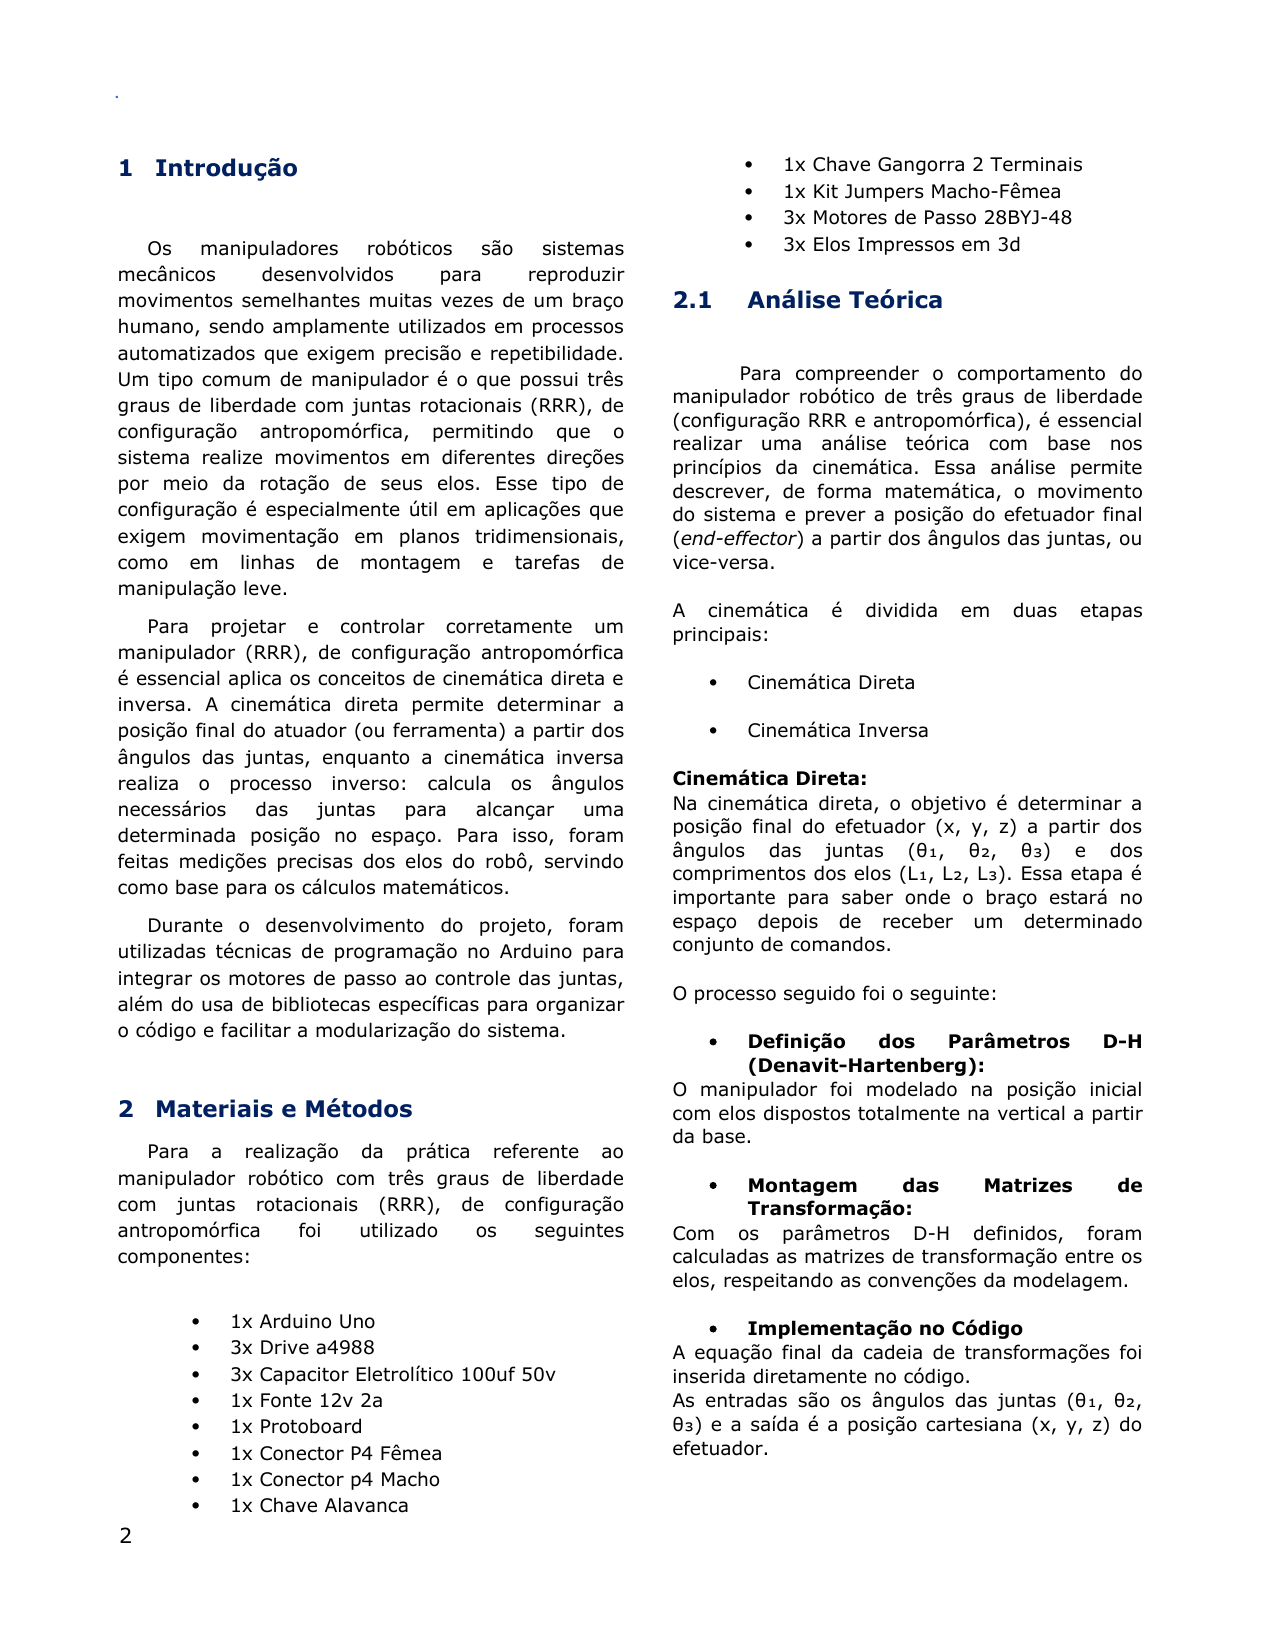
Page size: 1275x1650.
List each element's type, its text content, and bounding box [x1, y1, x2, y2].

list 1x Protoboard [192, 1415, 625, 1438]
list 3x Elos Impressos em 3d [745, 232, 1178, 255]
text A equação final da cadeia de transformações foi inserida diretamente no código. [672, 1341, 1143, 1387]
text Com os parâmetros D-H definidos, foram calculadas as matrizes de transformação entre os elos, respeitando as convenções da modelagem. [672, 1221, 1143, 1291]
list 3x Capacitor Eletrolítico 100uf 50v [192, 1362, 625, 1385]
text Durante o desenvolvimento do projeto, foram utilizadas técnicas de programação no Arduino para integrar os motores de passo ao controle das juntas, além do usa de bibliotecas específicas para organizar o código e facilitar a modularização do sistema. [117, 914, 625, 1041]
text O manipulador foi modelado na posição inicial com elos dispostos totalmente na vertical a partir da base. [672, 1077, 1143, 1148]
text O processo seguido foi o seguinte: [672, 981, 1143, 1004]
list Cinemática Direta [710, 671, 1143, 693]
subtitle Materiais e Métodos [117, 1094, 625, 1122]
list 3x Drive a4988 [192, 1336, 625, 1359]
list 1x Kit Jumpers Macho-Fêmea [745, 179, 1178, 202]
subtitle Introdução [117, 153, 625, 181]
list 1x Chave Gangorra 2 Terminais [745, 153, 1178, 176]
text As entradas são os ângulos das juntas (θ₁, θ₂, θ₃) e a saída é a posição cartesiana (x, y, z) do efetuador. [672, 1389, 1143, 1459]
text Para projetar e controlar corretamente um manipulador (RRR), de configuração antropomórfica é essencial aplica os conceitos de cinemática direta e inversa. A cinemática direta permite determinar a posição final do atuador (ou ferramenta) a partir dos ângulos das juntas, enquanto a cinemática inversa realiza o processo inverso: calcula os ângulos necessários das juntas para alcançar uma determinada posição no espaço. Para isso, foram feitas medições precisas dos elos do robô, servindo como base para os cálculos matemáticos. [117, 614, 625, 899]
list 1x Conector p4 Macho [192, 1467, 625, 1490]
text Para a realização da prática referente ao manipulador robótico com três graus de liberdade com juntas rotacionais (RRR), de configuração antropomórfica foi utilizado os seguintes componentes: [117, 1140, 625, 1267]
list Montagem das Matrizes de Transformação: [710, 1173, 1143, 1220]
text Para compreender o comportamento do manipulador robótico de três graus de liberdade (configuração RRR e antropomórfica), é essencial realizar uma análise teórica com base nos princípios da cinemática. Essa análise permite descrever, de forma matemática, o movimento do sistema e prever a posição do efetuador final (end-effector) a partir dos ângulos das juntas, ou vice-versa. [672, 361, 1143, 573]
list 1x Arduino Uno [192, 1309, 625, 1332]
text Na cinemática direta, o objetivo é determinar a posição final do efetuador (x, y, z) a partir dos ângulos das juntas (θ₁, θ₂, θ₃) e dos comprimentos dos elos (L₁, L₂, L₃). Essa etapa é importante para saber onde o braço estará no espaço depois de receber um determinado conjunto de comandos. [672, 791, 1143, 956]
list 1x Conector P4 Fêmea [192, 1441, 625, 1464]
subtitle Análise Teórica [672, 286, 1178, 313]
text A cinemática é dividida em duas etapas principais: [672, 598, 1143, 645]
text Cinemática Direta: [672, 767, 1143, 790]
list Implementação no Código [710, 1317, 1143, 1339]
list 1x Fonte 12v 2a [192, 1388, 625, 1411]
list Definição dos Parâmetros D-H (Denavit-Hartenberg): [710, 1029, 1143, 1076]
list Cinemática Inversa [710, 719, 1143, 742]
list 1x Chave Alavanca [192, 1494, 625, 1517]
list 3x Motores de Passo 28BYJ-48 [745, 206, 1178, 229]
text Os manipuladores robóticos são sistemas mecânicos desenvolvidos para reproduzir movimentos semelhantes muitas vezes de um braço humano, sendo amplamente utilizados em processos automatizados que exigem precisão e repetibilidade. Um tipo comum de manipulador é o que possui três graus de liberdade com juntas rotacionais (RRR), de configuração antropomórfica, permitindo que o sistema realize movimentos em diferentes direções por meio da rotação de seus elos. Esse tipo de configuração é especialmente útil em aplicações que exigem movimentação em planos tridimensionais, como em linhas de montagem e tarefas de manipulação leve. [117, 237, 625, 599]
